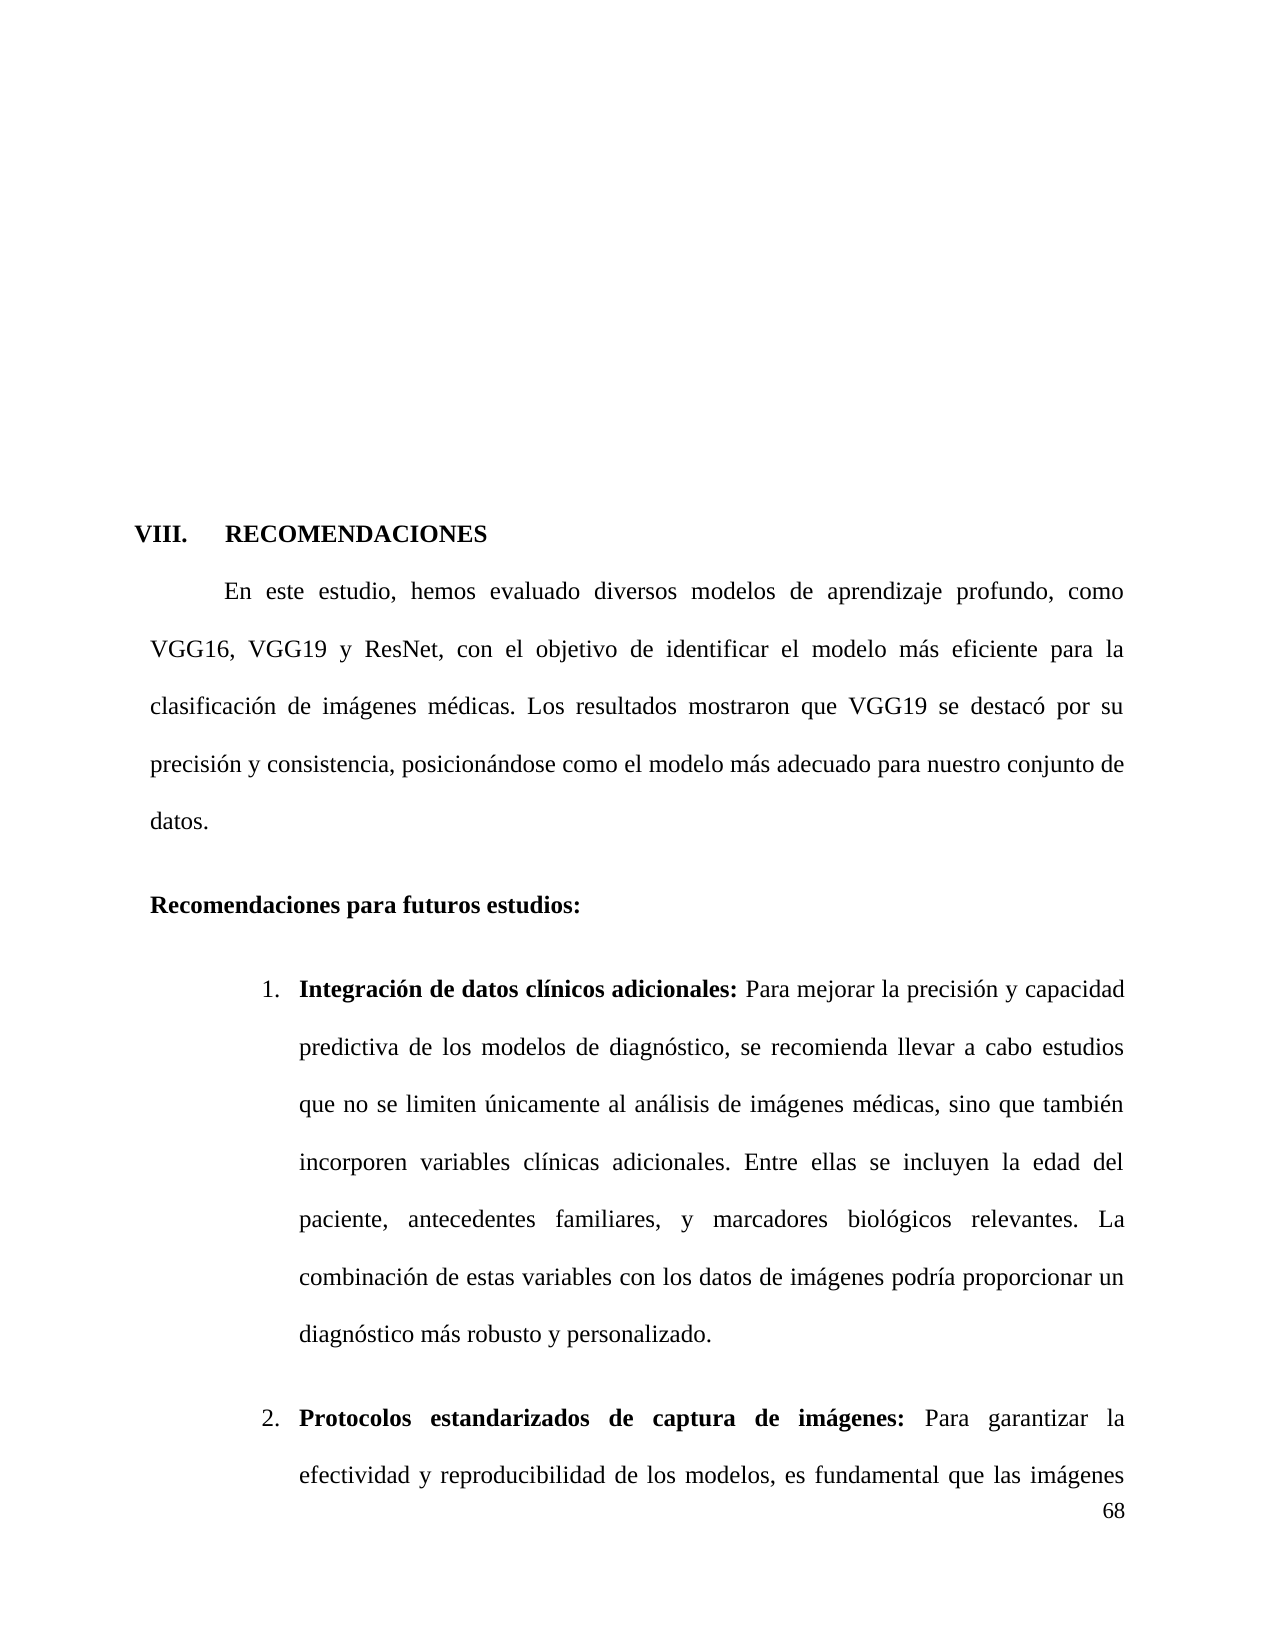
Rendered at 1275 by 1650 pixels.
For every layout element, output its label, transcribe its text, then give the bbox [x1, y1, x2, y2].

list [261, 1403, 1125, 1489]
subtitle RECOMENDACIONES [187, 519, 1125, 548]
text Recomendaciones para futuros estudios: [150, 890, 1125, 919]
list Integración de datos clínicos adicionales: Para mejorar la precisión y capacidad predictiva de los modelos de diagnóstico, se recomienda llevar a cabo estudios que no se limiten únicamente al análisis de imágenes médicas, sino que también incorporen variables clínicas adicionales. Entre ellas se incluyen la edad del paciente, antecedentes familiares, y marcadores biológicos relevantes. La combinación de estas variables con los datos de imágenes podría proporcionar un diagnóstico más robusto y personalizado. [261, 974, 1125, 1348]
text En este estudio, hemos evaluado diversos modelos de aprendizaje profundo, como VGG16, VGG19 y ResNet, con el objetivo de identificar el modelo más eficiente para la clasificación de imágenes médicas. Los resultados mostraron que VGG19 se destacó por su precisión y consistencia, posicionándose como el modelo más adecuado para nuestro conjunto de datos. [150, 576, 1125, 835]
